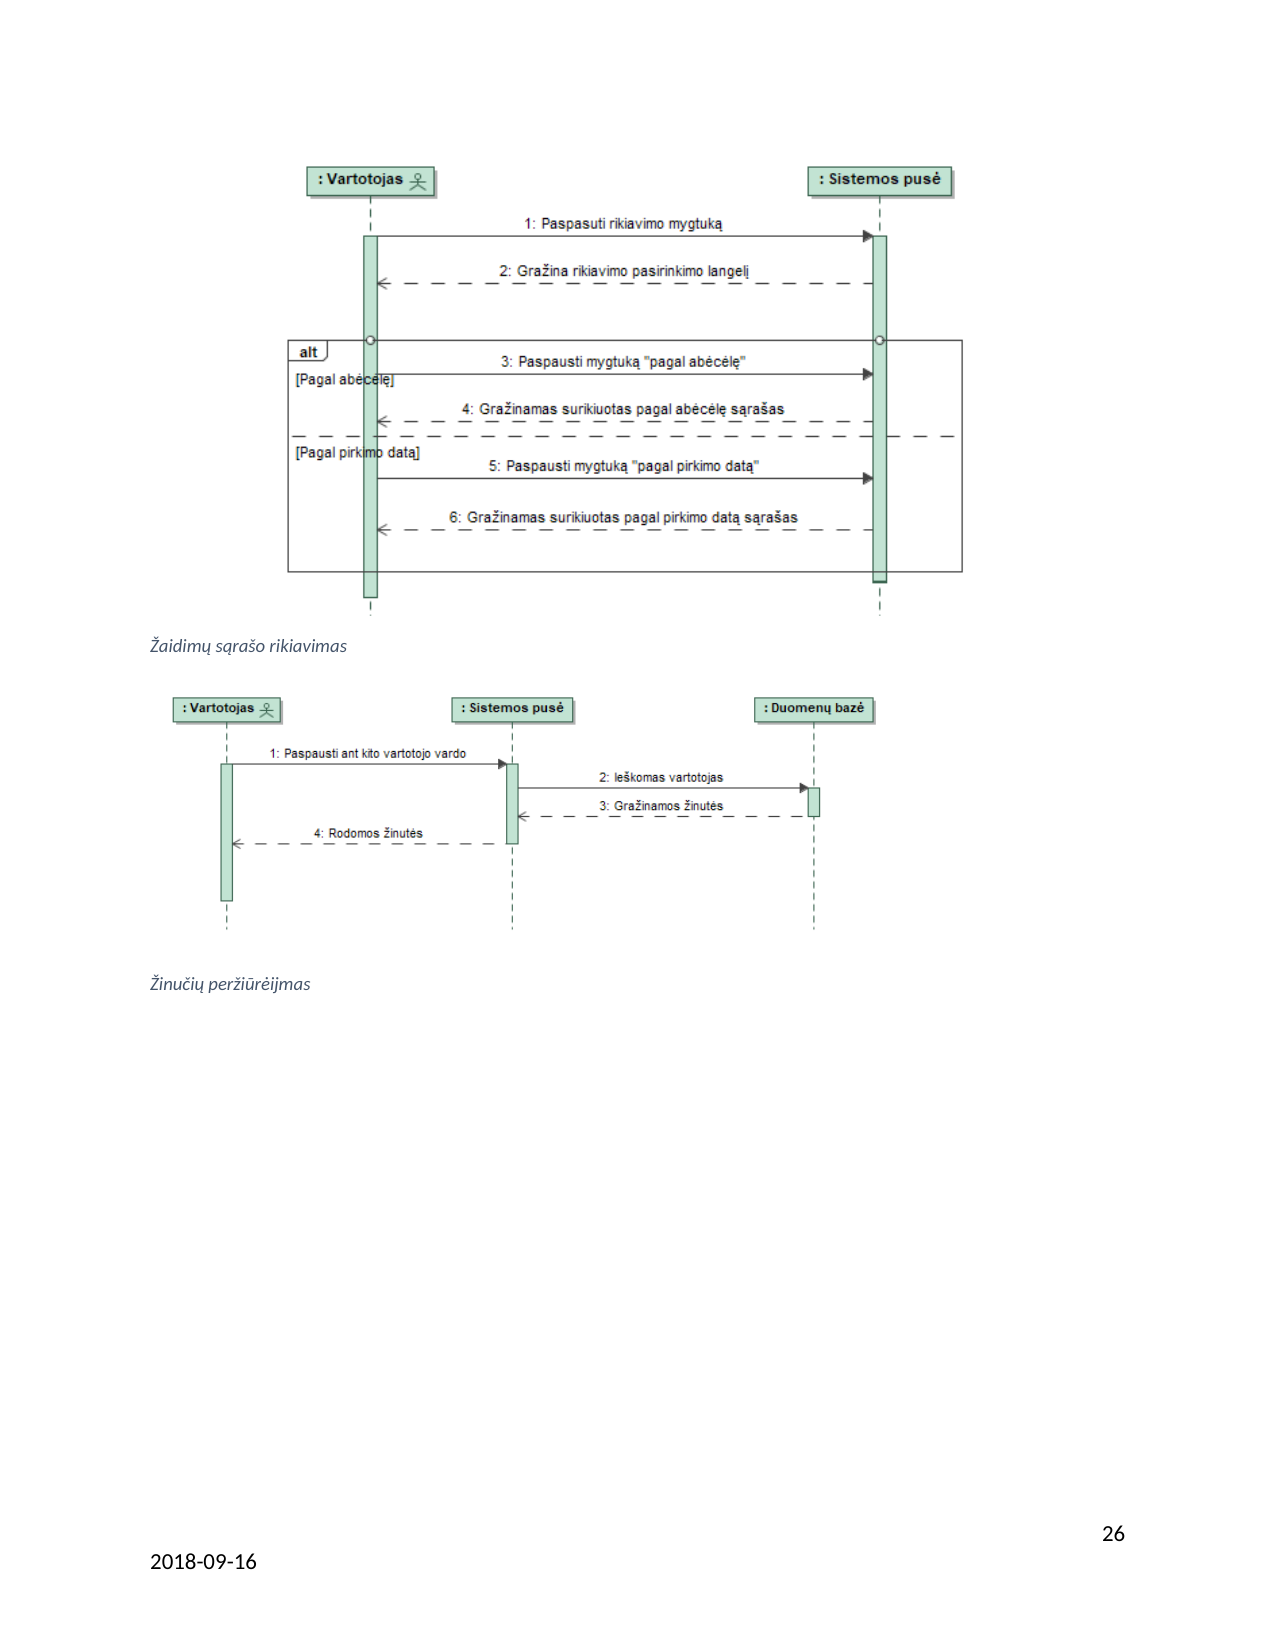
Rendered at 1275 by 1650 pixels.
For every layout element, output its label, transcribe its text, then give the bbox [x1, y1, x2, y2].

picture [150, 678, 901, 954]
text Žinučių peržiūrėijmas [150, 972, 1125, 995]
picture [262, 150, 1013, 616]
text Žaidimų sąrašo rikiavimas [150, 634, 1125, 657]
